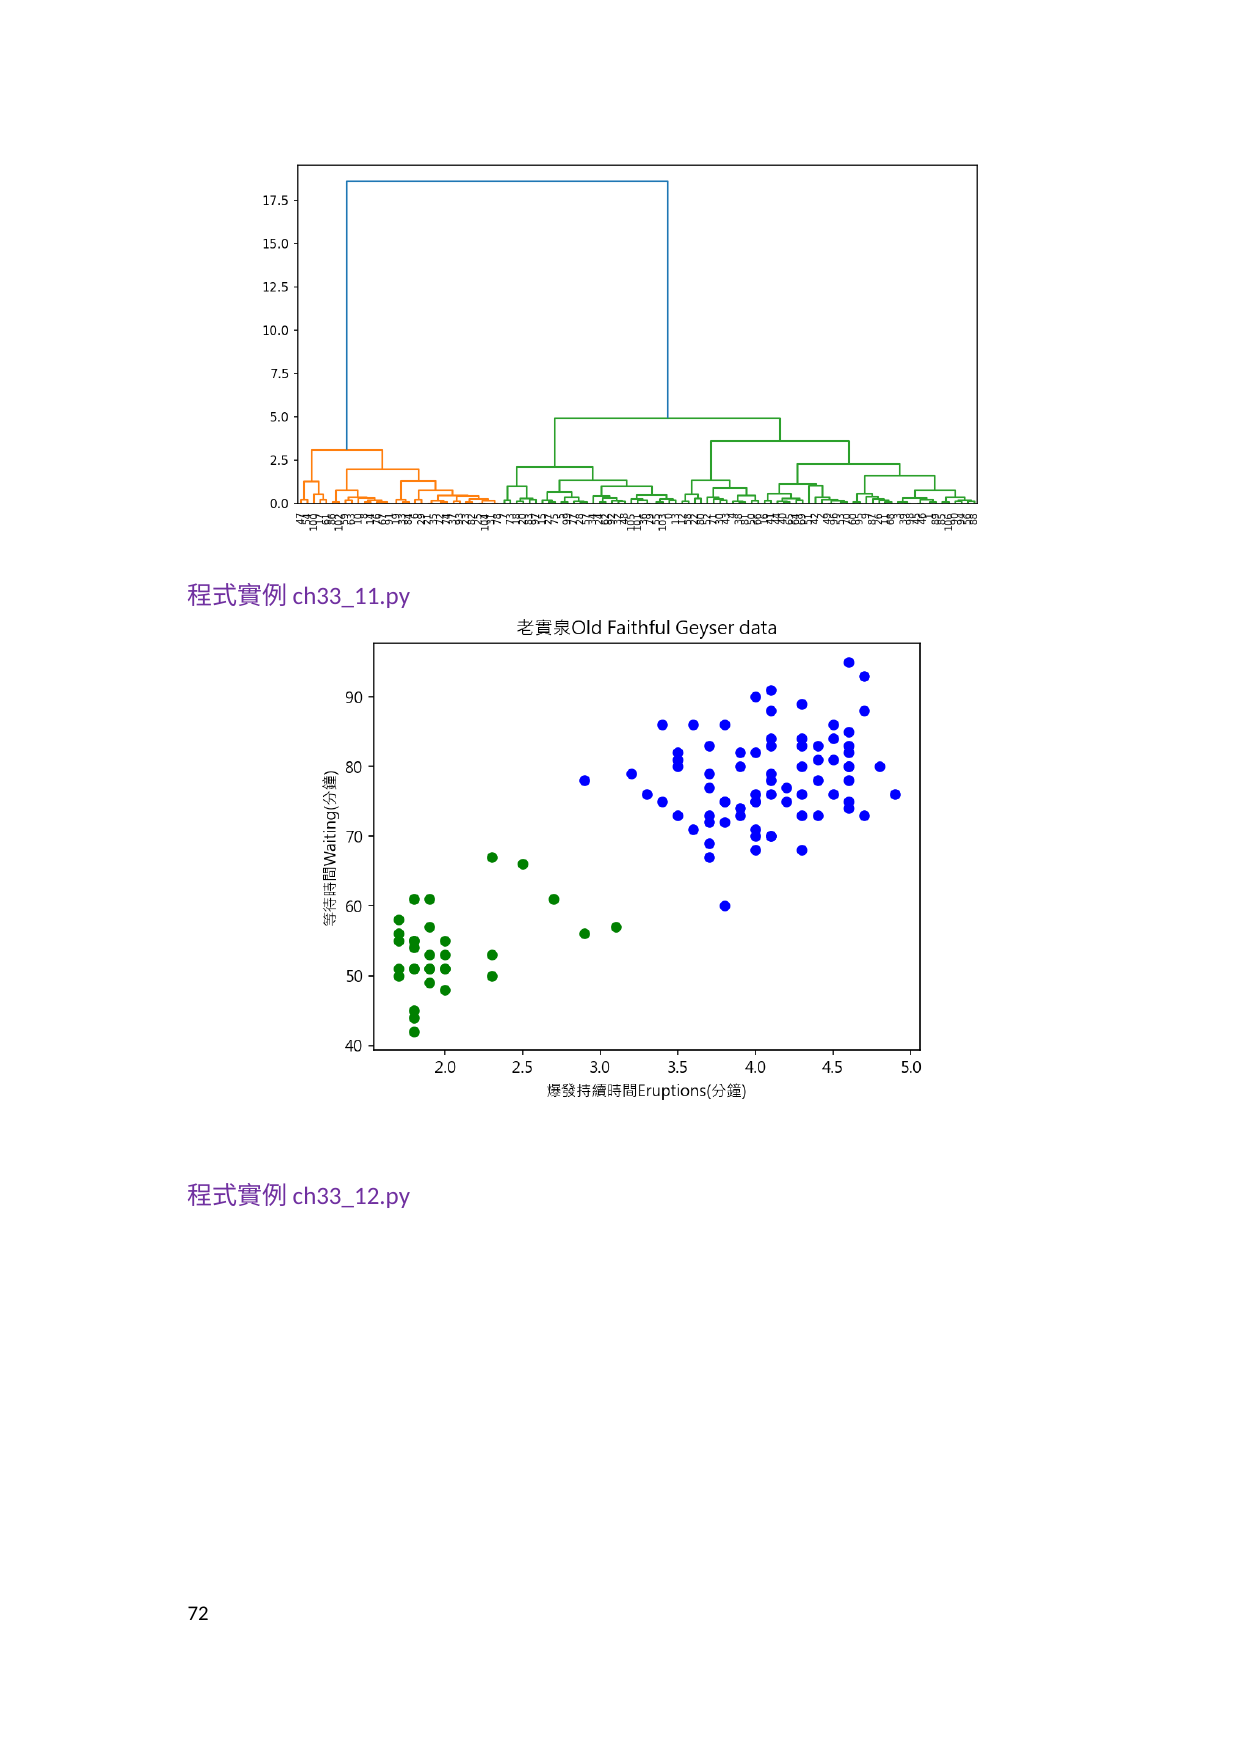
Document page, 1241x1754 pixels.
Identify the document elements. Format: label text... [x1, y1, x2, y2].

picture [259, 162, 981, 533]
text 程式實例ch33_11.py [187, 575, 1053, 612]
text 程式實例ch33_12.py [187, 1175, 1053, 1212]
picture [316, 612, 924, 1101]
